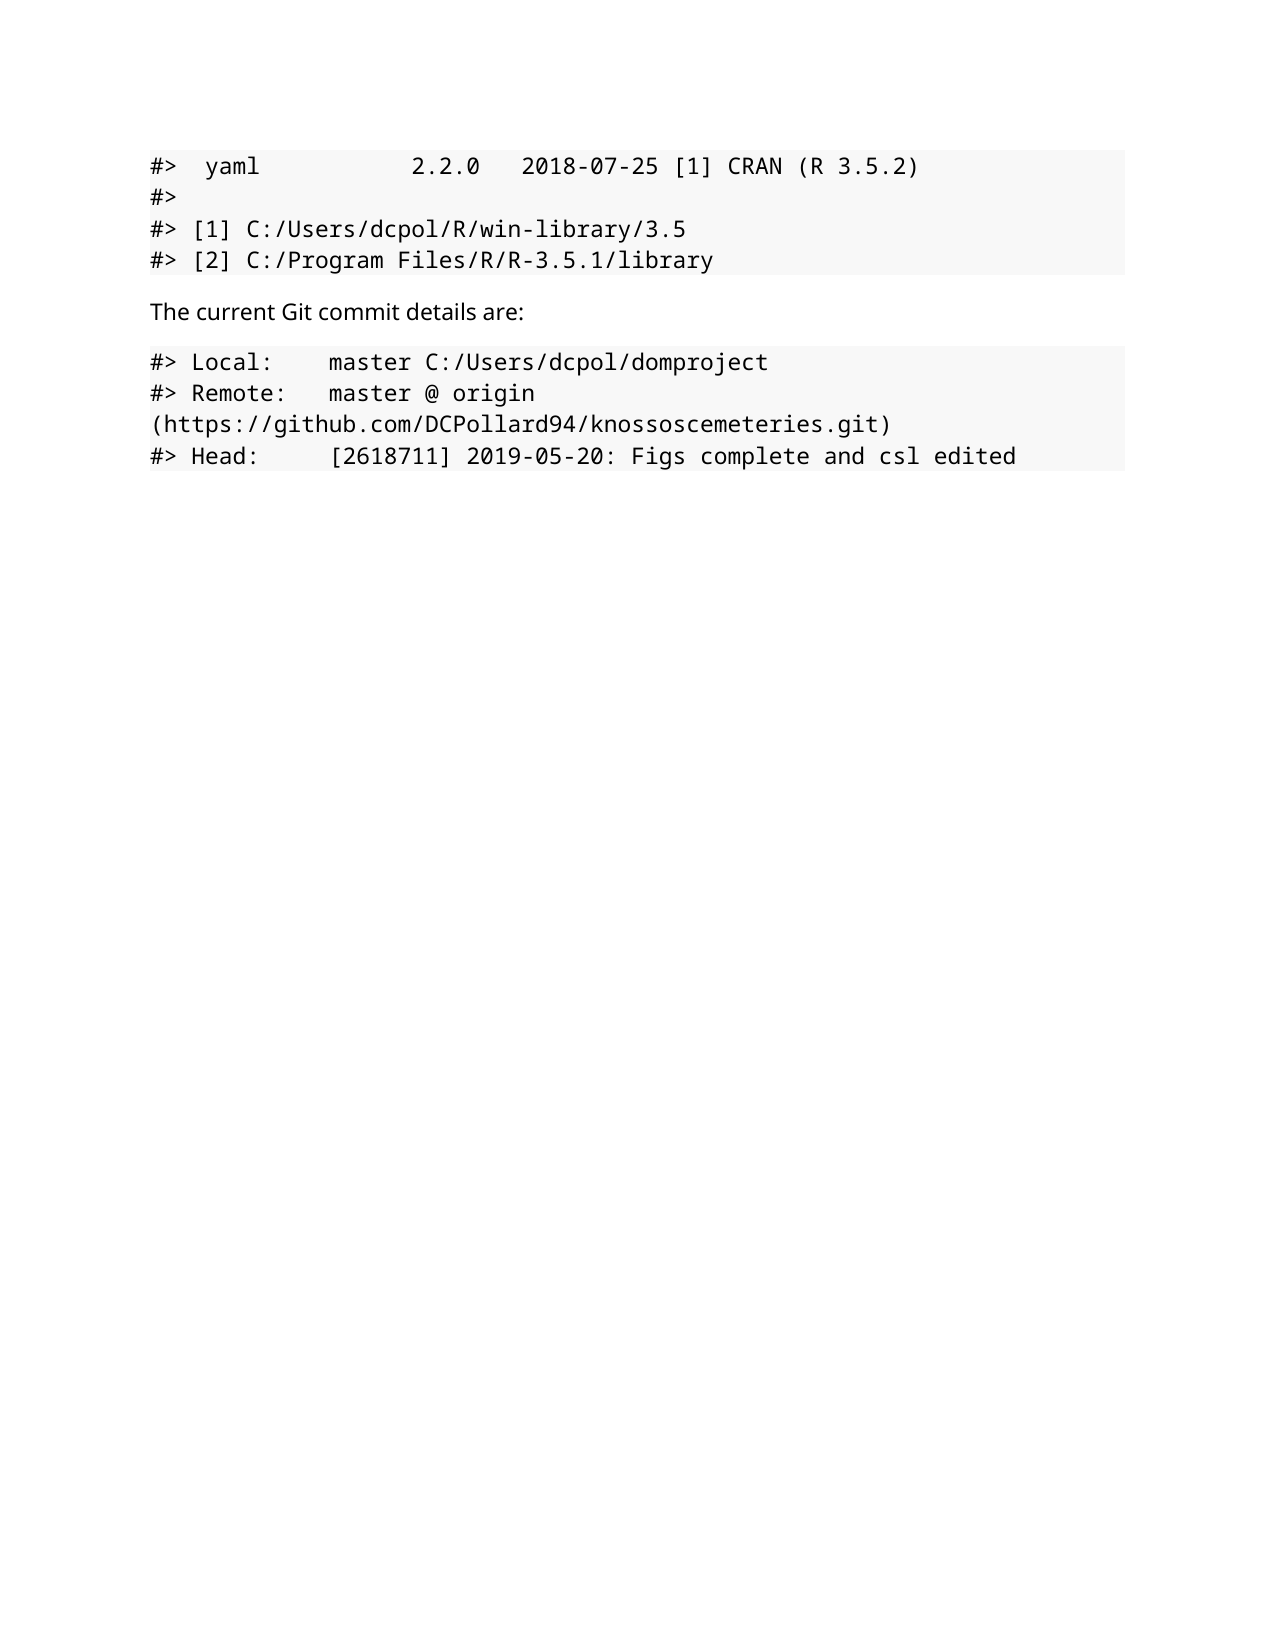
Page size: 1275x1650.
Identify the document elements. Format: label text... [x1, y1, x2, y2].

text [150, 150, 1125, 275]
text The current Git commit details are: [150, 296, 1125, 327]
text #> Local: master C:/Users/dcpol/domproject #> Remote: master @ origin (https://github.com/DCPollard94/knossoscemeteries.git) #> Head: [2618711] 2019-05-20: Figs complete and csl edited [150, 346, 1125, 471]
